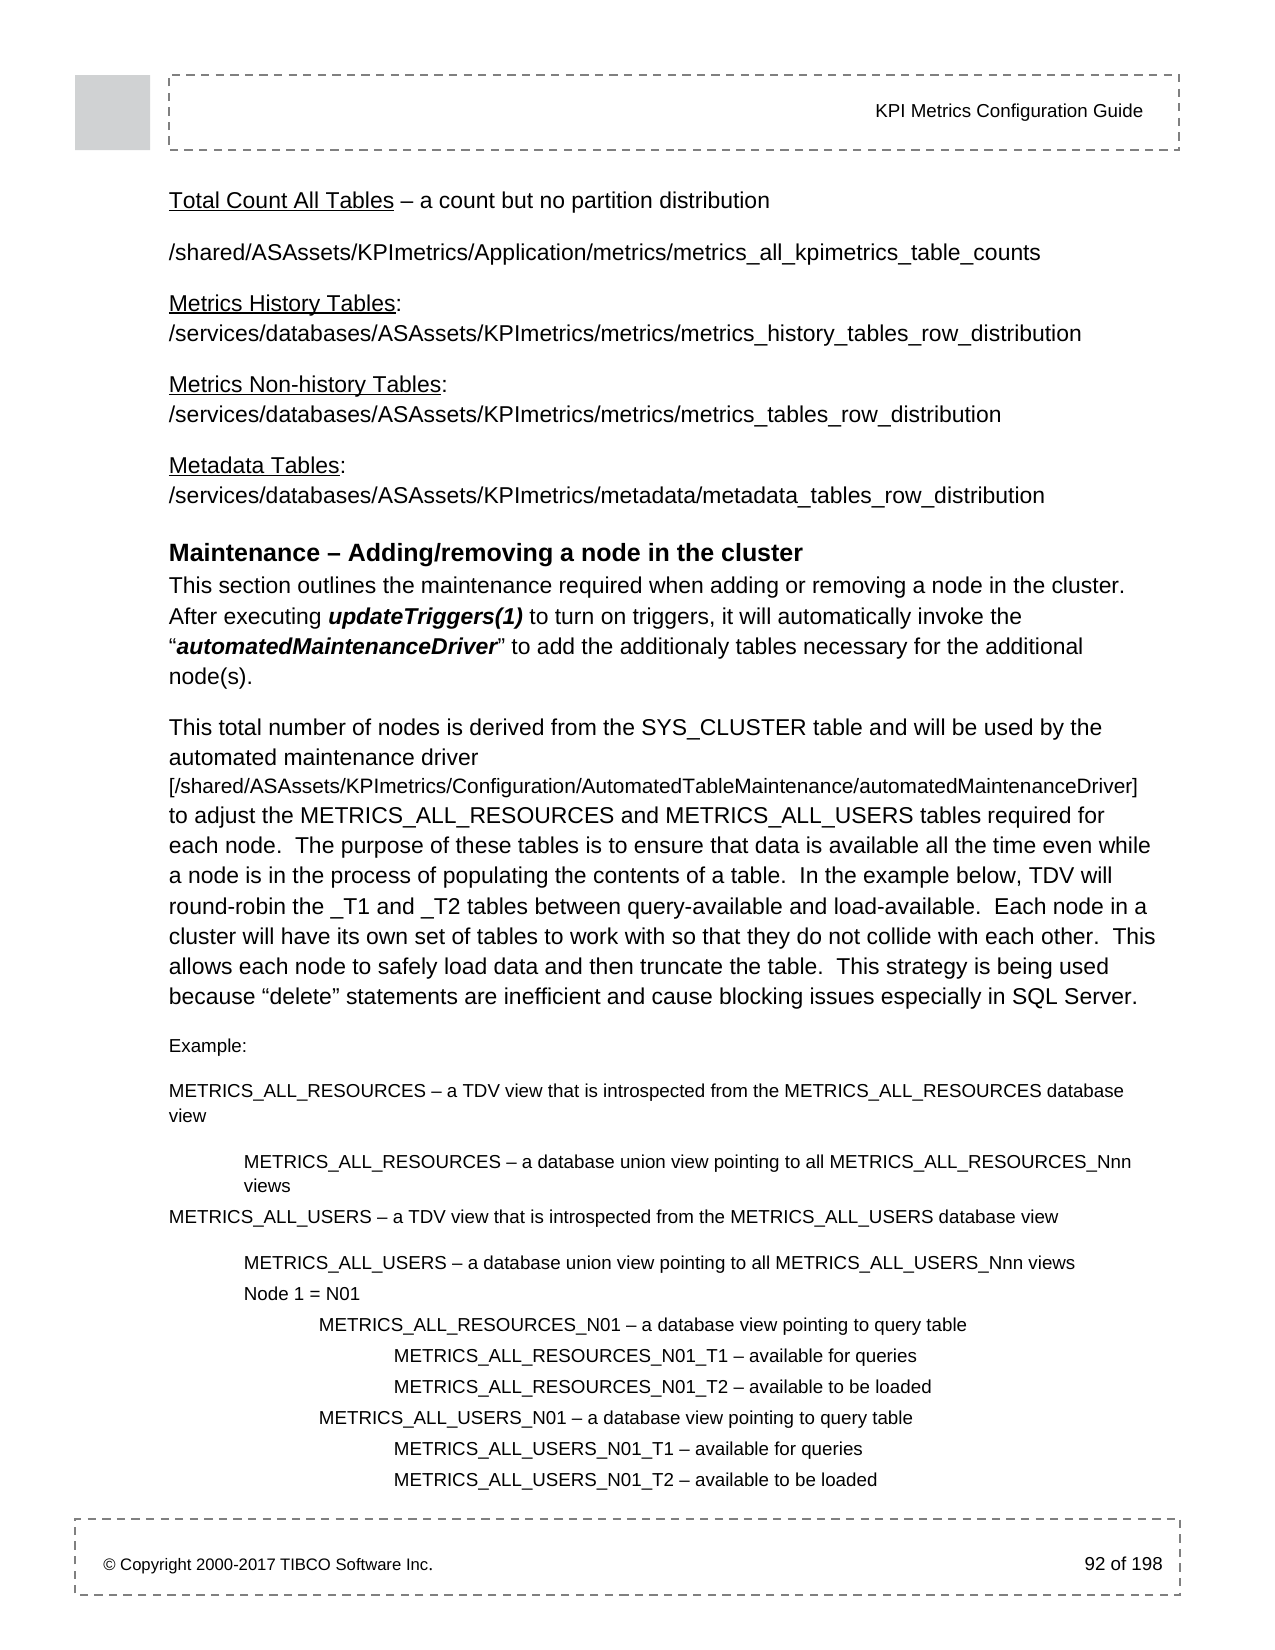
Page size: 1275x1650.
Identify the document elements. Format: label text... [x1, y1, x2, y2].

text Metrics History Tables: /services/databases/ASAssets/KPImetrics/metrics/metrics_history_tables_row_distribution [169, 289, 1161, 346]
text METRICS_ALL_USERS_N01_T2 – available to be loaded [394, 1469, 1161, 1491]
text Total Count All Tables – a count but no partition distribution [169, 187, 1161, 214]
text METRICS_ALL_RESOURCES_N01_T1 – available for queries [394, 1345, 1161, 1367]
text METRICS_ALL_USERS – a TDV view that is introspected from the METRICS_ALL_USERS database view [169, 1206, 1161, 1228]
text Metadata Tables: /services/databases/ASAssets/KPImetrics/metadata/metadata_tables_row_distribution [169, 452, 1161, 509]
text This total number of nodes is derived from the SYS_CLUSTER table and will be used by the automated maintenance driver [/shared/ASAssets/KPImetrics/Configuration/AutomatedTableMaintenance/automatedMaintenanceDriver] to adjust the METRICS_ALL_RESOURCES and METRICS_ALL_USERS tables required for each node. The purpose of these tables is to ensure that data is available all the time even while a node is in the process of populating the contents of a table. In the example below, TDV will round-robin the _T1 and _T2 tables between query-available and load-available. Each node in a cluster will have its own set of tables to work with so that they do not collide with each other. This allows each node to safely load data and then truncate the table. This strategy is being used because “delete” statements are inefficient and cause blocking issues especially in SQL Server. [169, 714, 1161, 1010]
text Metrics Non-history Tables: /services/databases/ASAssets/KPImetrics/metrics/metrics_tables_row_distribution [169, 371, 1161, 427]
text METRICS_ALL_USERS_N01_T1 – available for queries [394, 1438, 1161, 1460]
text This section outlines the maintenance required when adding or removing a node in the cluster. After executing updateTriggers(1) to turn on triggers, it will automatically invoke the “automatedMaintenanceDriver” to add the additionaly tables necessary for the additional node(s). [169, 572, 1161, 689]
text Example: [169, 1034, 1161, 1056]
subtitle Maintenance – Adding/removing a node in the cluster [169, 537, 1162, 566]
text METRICS_ALL_RESOURCES_N01_T2 – available to be loaded [394, 1376, 1161, 1398]
text METRICS_ALL_USERS – a database union view pointing to all METRICS_ALL_USERS_Nnn views [244, 1252, 1161, 1273]
text /shared/ASAssets/KPImetrics/Application/metrics/metrics_all_kpimetrics_table_counts [169, 238, 1161, 265]
text METRICS_ALL_RESOURCES_N01 – a database view pointing to query table [319, 1314, 1161, 1336]
text METRICS_ALL_RESOURCES – a database union view pointing to all METRICS_ALL_RESOURCES_Nnn views [244, 1150, 1161, 1197]
text METRICS_ALL_RESOURCES – a TDV view that is introspected from the METRICS_ALL_RESOURCES database view [169, 1080, 1161, 1126]
text Node 1 = N01 [244, 1283, 1161, 1304]
text METRICS_ALL_USERS_N01 – a database view pointing to query table [319, 1407, 1161, 1429]
